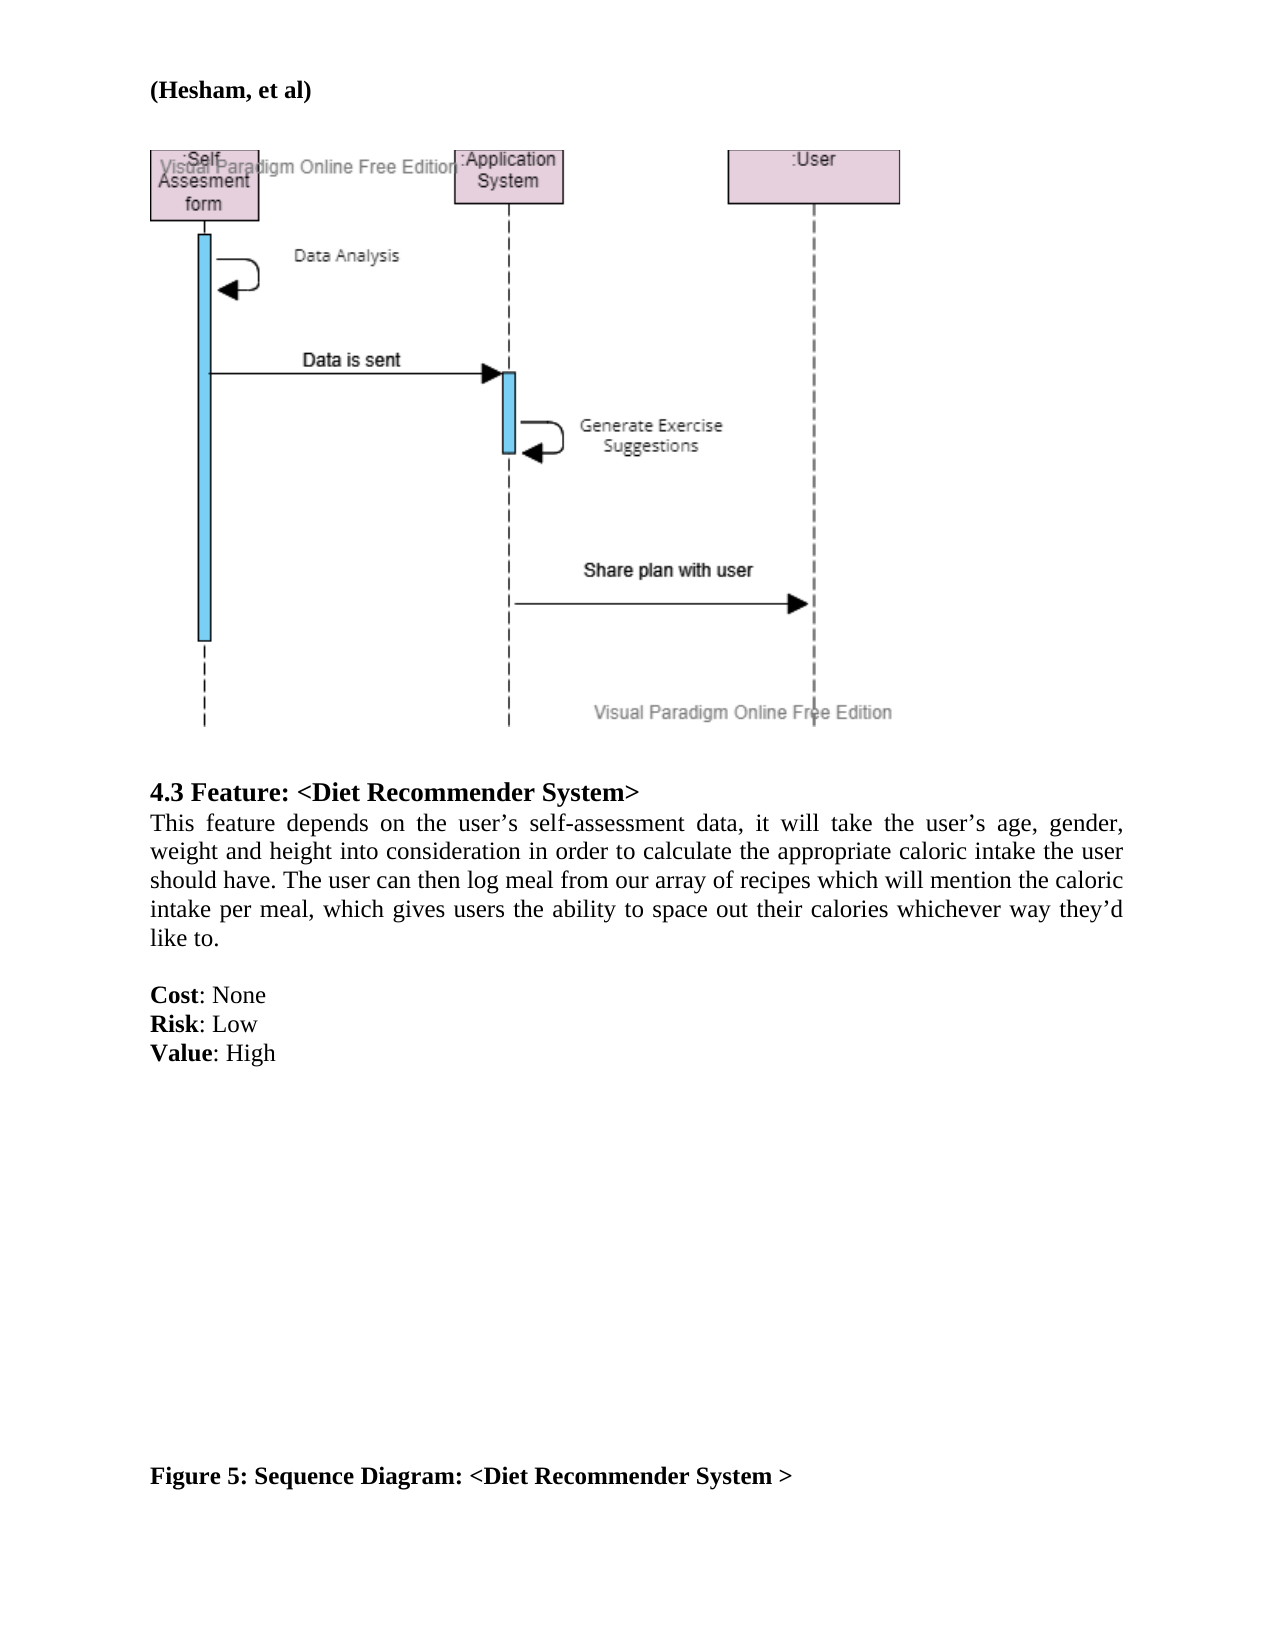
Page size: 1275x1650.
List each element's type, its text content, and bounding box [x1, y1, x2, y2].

picture [150, 150, 901, 727]
subtitle 4.3 Feature: <Diet Recommender System> [150, 777, 1125, 808]
text This feature depends on the user’s self-assessment data, it will take the user’s age, gender, weight and height into consideration in order to calculate the appropriate caloric intake the user should have. The user can then log meal from our array of recipes which will mention the caloric intake per meal, which gives users the ability to space out their calories whichever way they’d like to. [150, 808, 1125, 951]
text Risk: Low [150, 1009, 1125, 1038]
text Figure 5: Sequence Diagram: <Diet Recommender System > [150, 1461, 1125, 1490]
text Cost: None [150, 980, 1125, 1009]
text Value: High [150, 1038, 1125, 1066]
